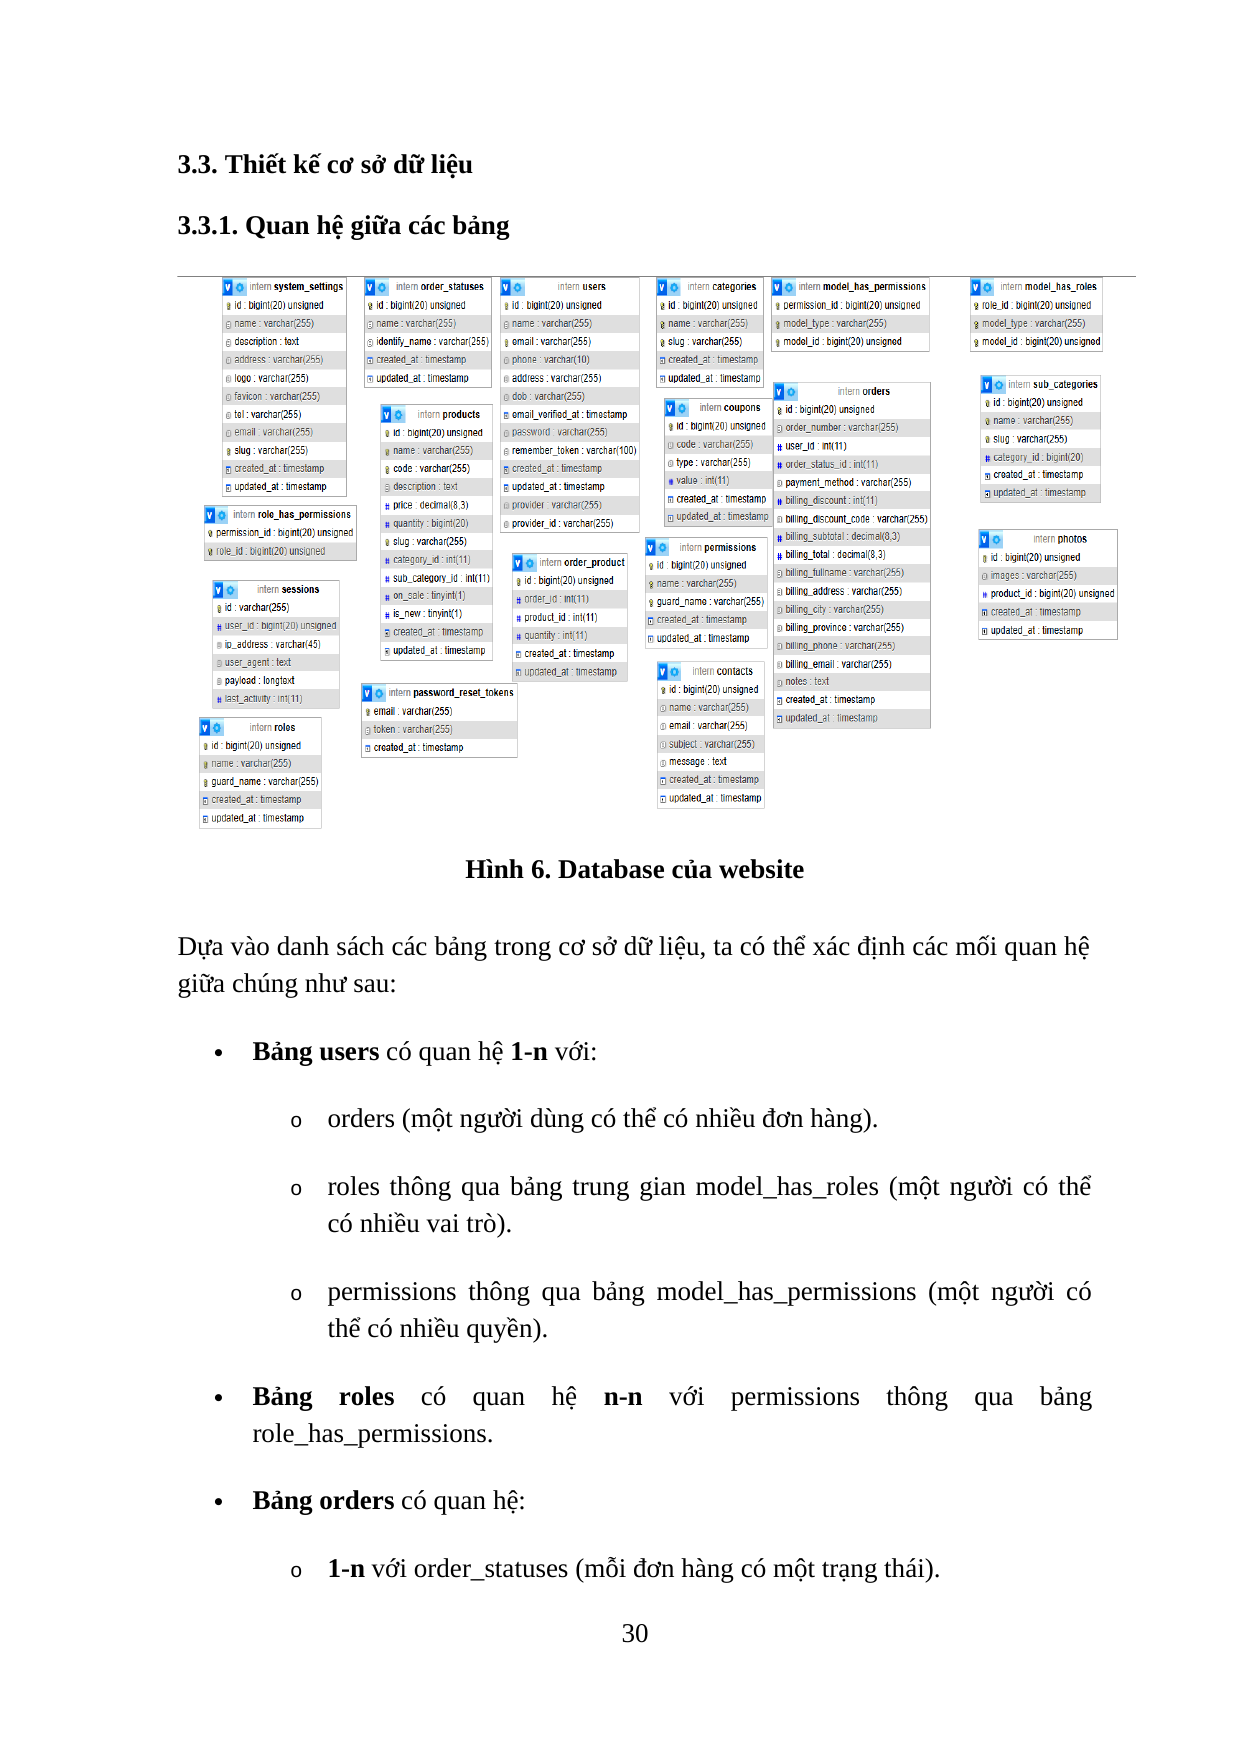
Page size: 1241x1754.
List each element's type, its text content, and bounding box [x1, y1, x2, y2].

list Bảng orders có quan hệ: [215, 1484, 1092, 1516]
list Bảng roles có quan hệ n-n với permissions thông qua bảng role_has_permissions. [215, 1380, 1092, 1448]
subtitle 3.3.1. Quan hệ giữa các bảng [177, 209, 1092, 240]
list Bảng users có quan hệ 1-n với: [215, 1035, 1092, 1066]
list permissions thông qua bảng model_has_permissions (một người có thể có nhiều quyền). [290, 1275, 1092, 1344]
list roles thông qua bảng trung gian model_has_roles (một người có thể có nhiều vai trò). [290, 1170, 1092, 1239]
text Hình 6. Database của website [177, 853, 1092, 885]
list 1-n với order_statuses (mỗi đơn hàng có một trạng thái). [290, 1552, 1092, 1583]
list orders (một người dùng có thể có nhiều đơn hàng). [290, 1102, 1092, 1134]
text Dựa vào danh sách các bảng trong cơ sở dữ liệu, ta có thể xác định các mối quan hệ giữa chúng như sau: [177, 930, 1092, 999]
subtitle 3.3. Thiết kế cơ sở dữ liệu [177, 148, 1092, 179]
picture [177, 276, 1136, 835]
